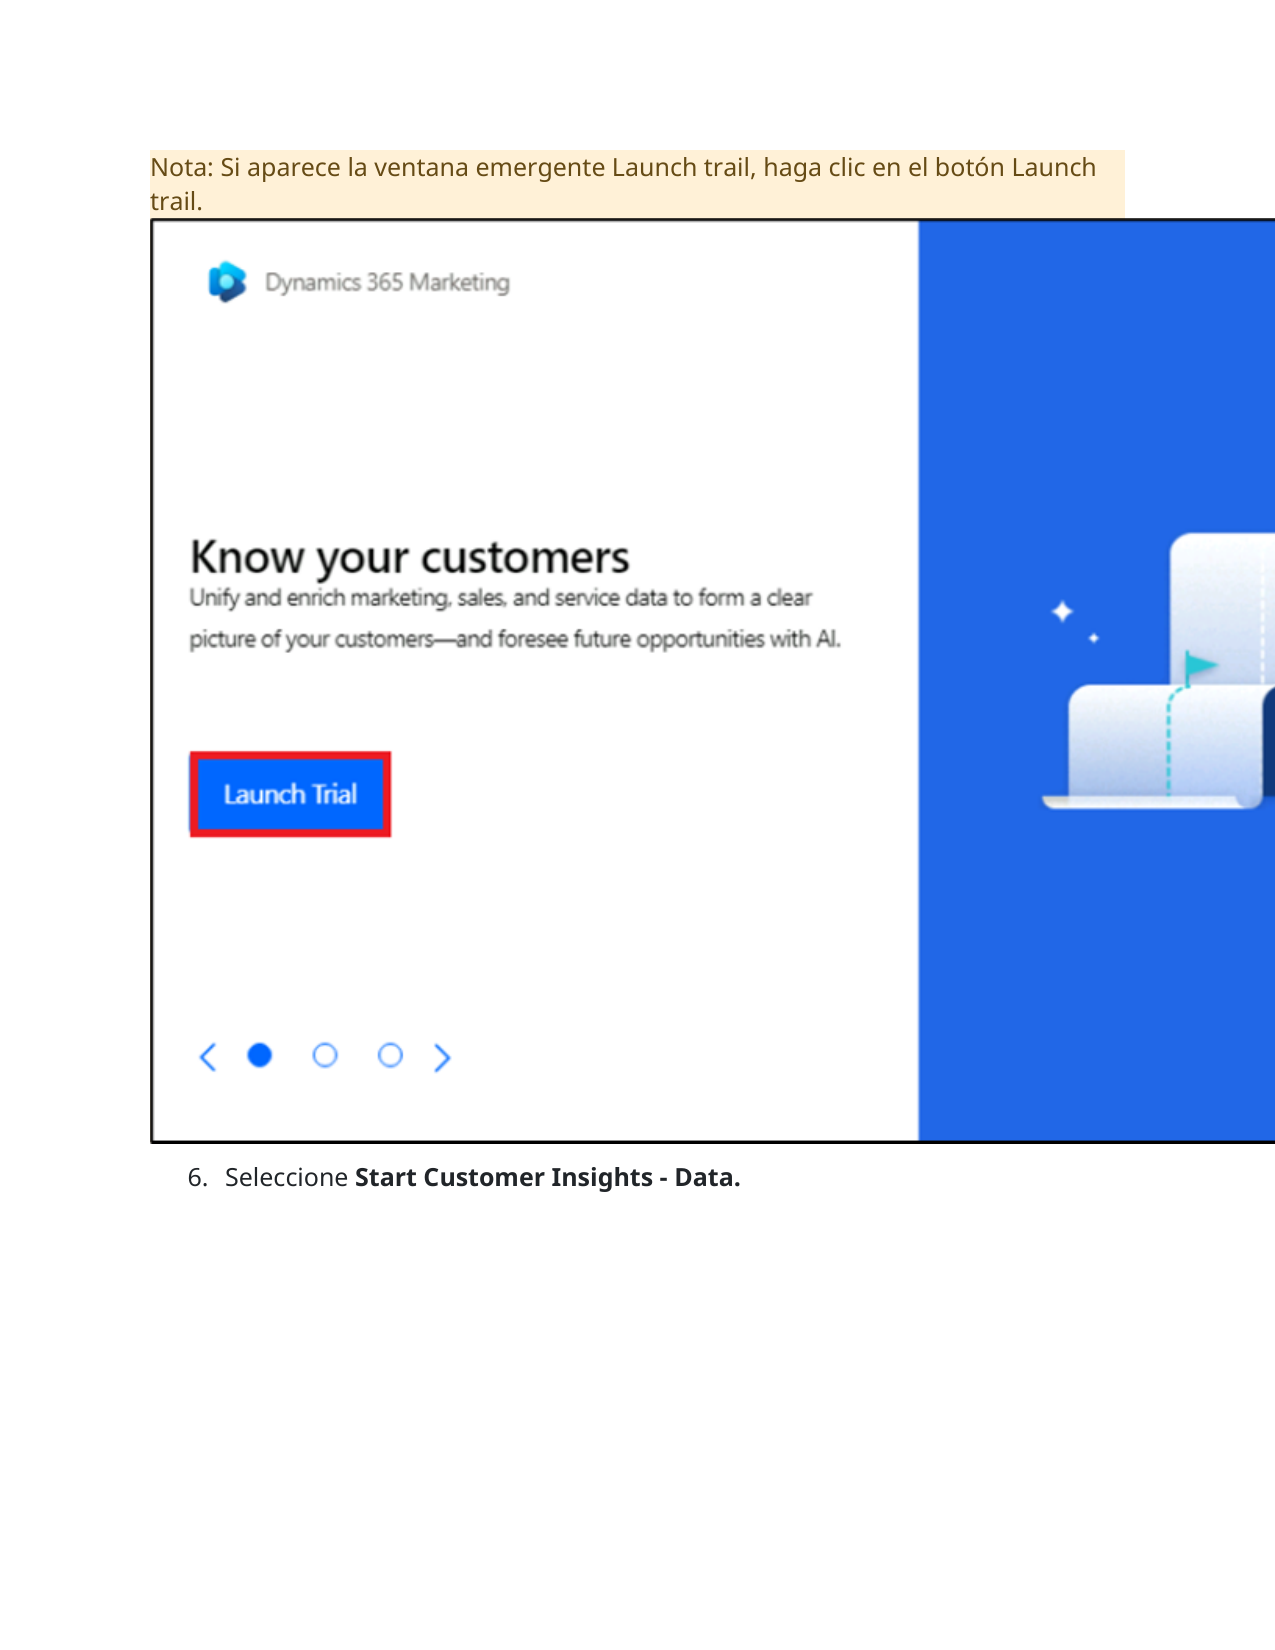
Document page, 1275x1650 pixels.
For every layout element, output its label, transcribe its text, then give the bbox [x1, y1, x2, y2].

picture [150, 218, 1275, 1144]
text Nota: Si aparece la ventana emergente Launch trail, haga clic en el botón Launch trail. [150, 150, 1125, 218]
list Seleccione Start Customer Insights - Data. [187, 1160, 1125, 1194]
